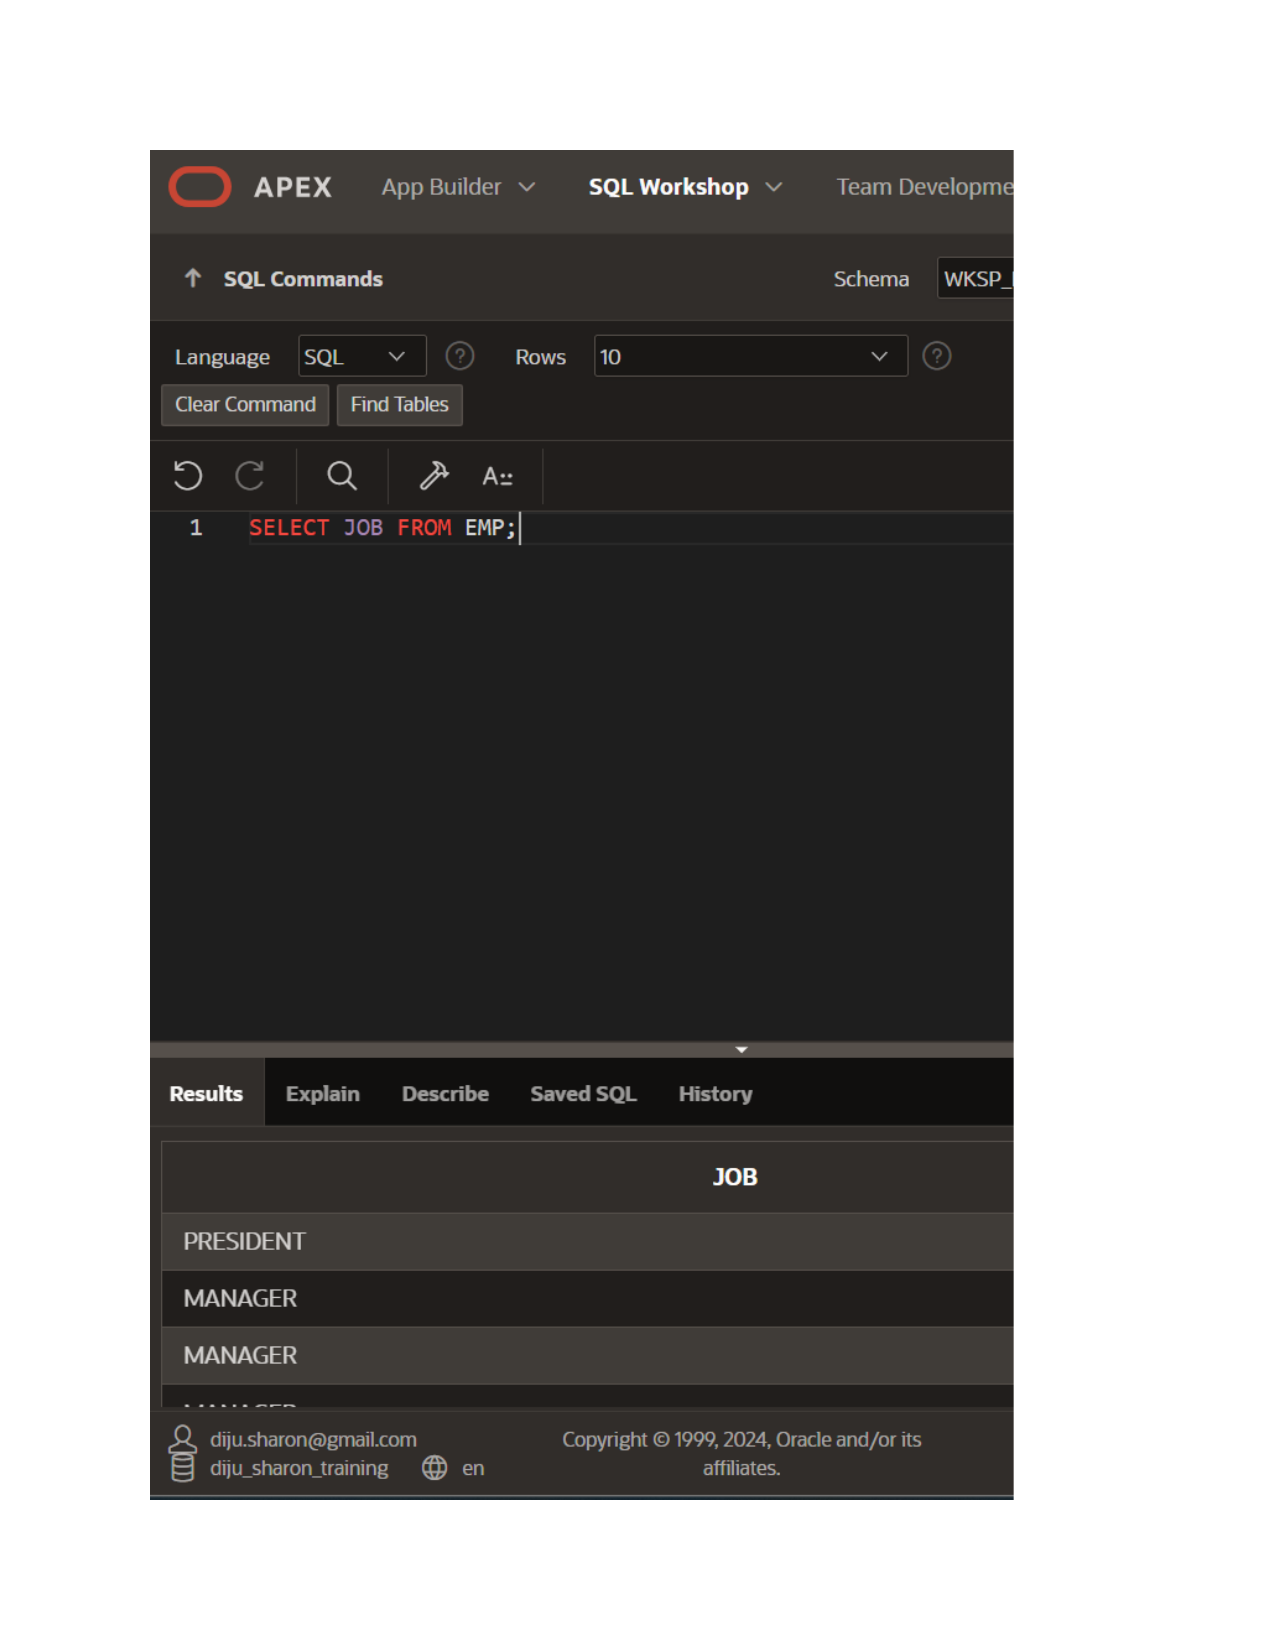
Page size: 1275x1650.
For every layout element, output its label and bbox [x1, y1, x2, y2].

picture [150, 150, 1014, 1500]
